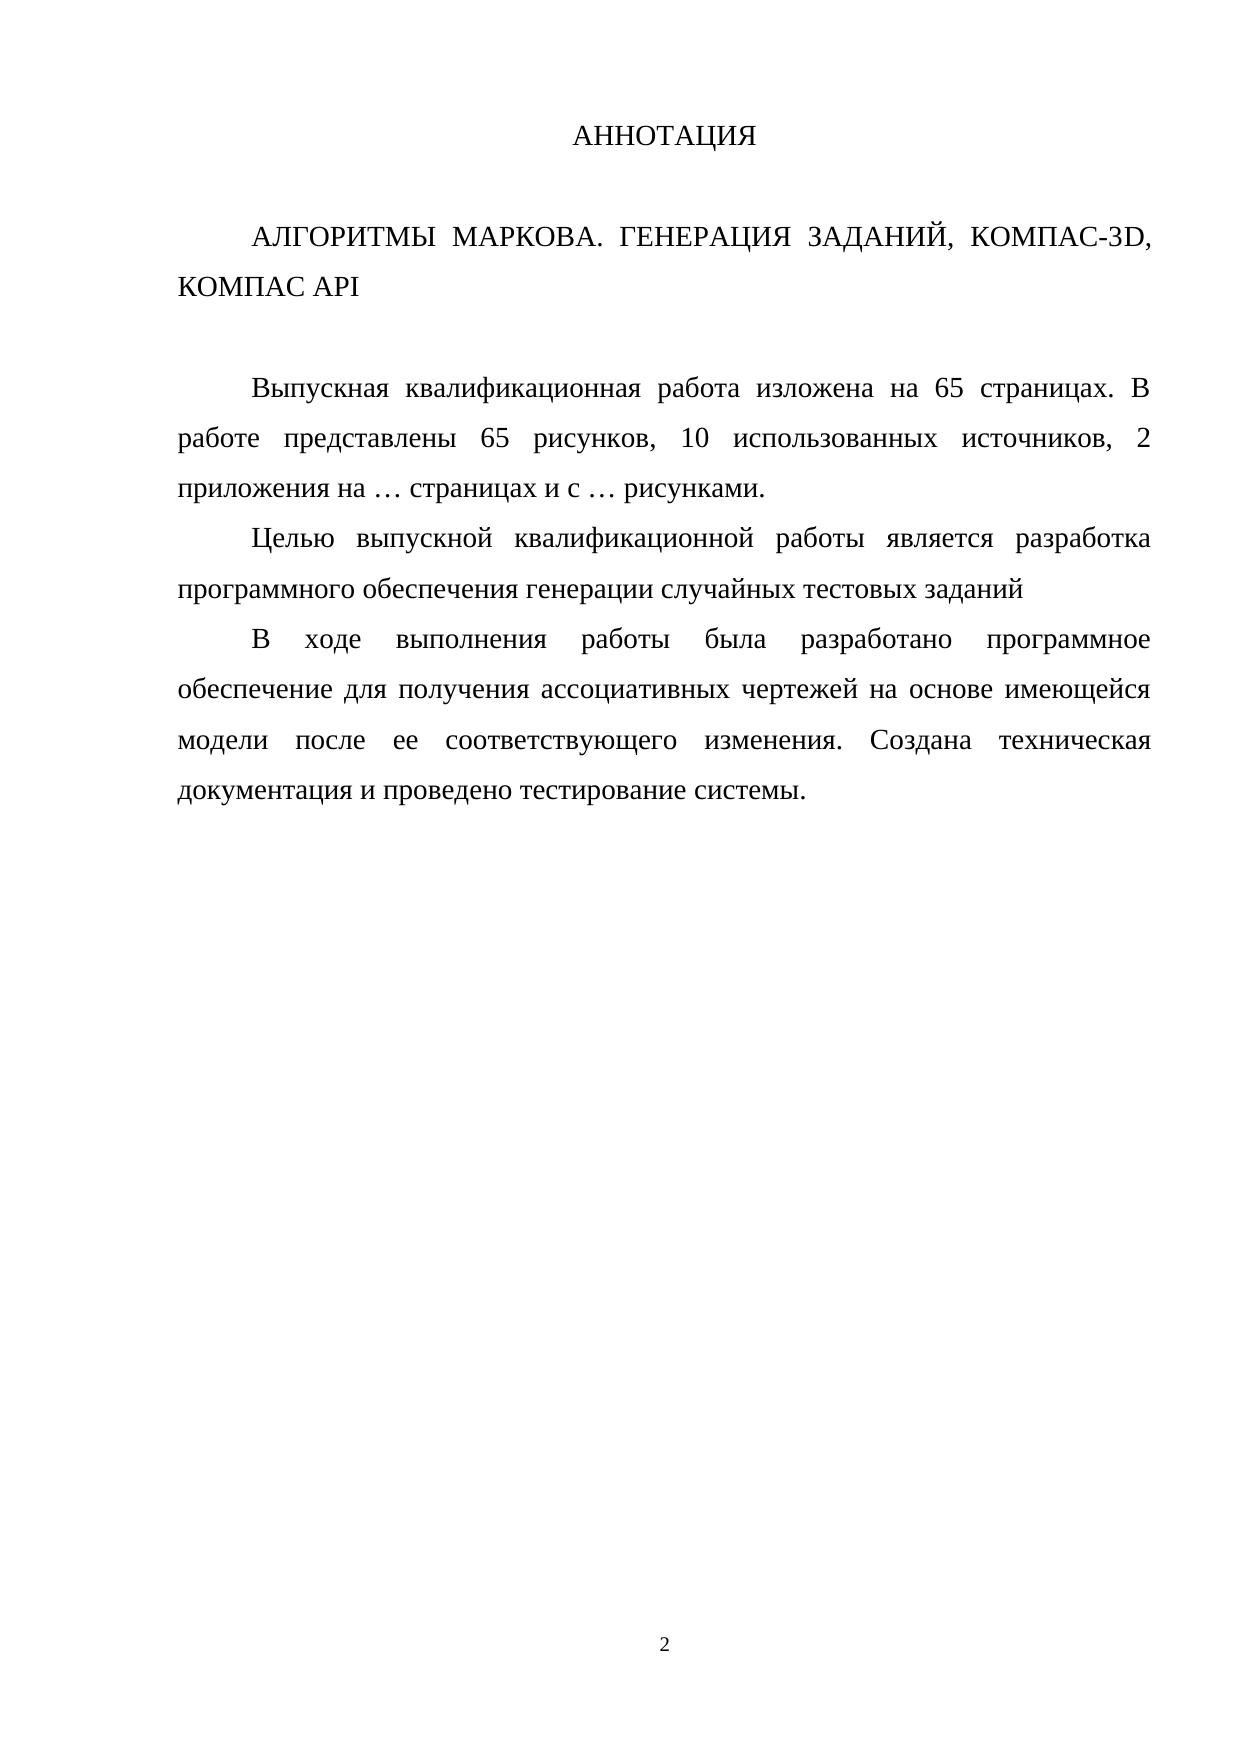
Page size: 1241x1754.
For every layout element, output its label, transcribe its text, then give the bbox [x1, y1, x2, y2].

text В ходе выполнения работы была разработано программное обеспечение для получения ассоциативных чертежей на основе имеющейся модели после ее соответствующего изменения. Создана техническая документация и проведено тестирование системы. [177, 621, 1152, 806]
text Целью выпускной квалификационной работы является разработка программного обеспечения генерации случайных тестовых заданий [177, 521, 1152, 604]
text АЛГОРИТМЫ МАРКОВА. ГЕНЕРАЦИЯ ЗАДАНИЙ, КОМПАС-3D, КОМПАС API [177, 219, 1152, 303]
text АННОТАЦИЯ [177, 118, 1152, 152]
text Выпускная квалификационная работа изложена на 65 страницах. В работе представлены 65 рисунков, 10 использованных источников, 2 приложения на … страницах и с … рисунками. [177, 370, 1152, 504]
